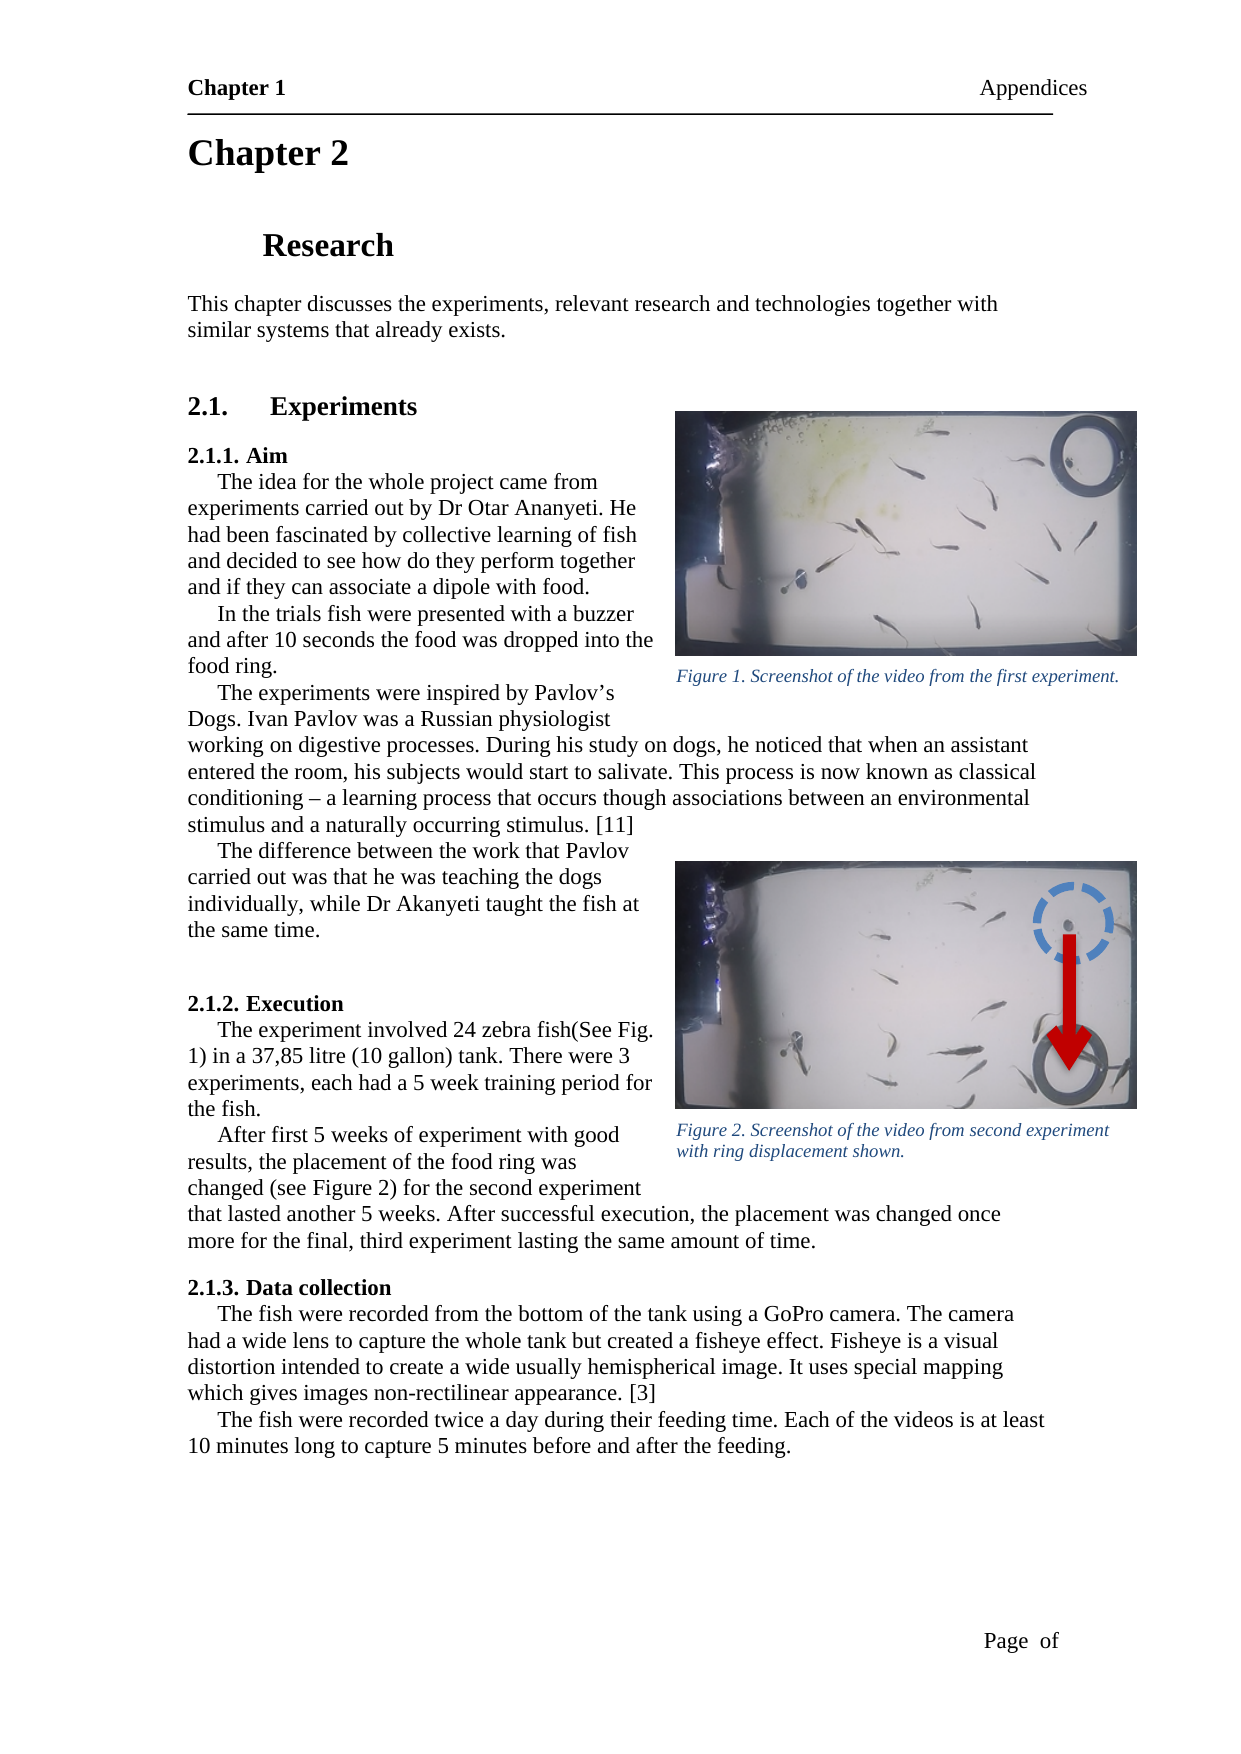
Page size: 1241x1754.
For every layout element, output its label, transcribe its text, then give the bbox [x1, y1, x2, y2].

subtitle Research [187, 225, 1053, 263]
text In the trials fish were presented with a buzzer and after 10 seconds the food was dropped into the food ring. [187, 600, 1053, 679]
text The idea for the whole project came from experiments carried out by Dr Otar Ananyeti. He had been fascinated by collective learning of fish and decided to see how do they perform together and if they can associate a dipole with food. [187, 468, 675, 600]
subtitle Execution [187, 989, 675, 1016]
text Chapter 2 [187, 131, 1053, 200]
subtitle Data collection [187, 1274, 1053, 1300]
text This chapter discusses the experiments, relevant research and technologies together with similar systems that already exists. [187, 290, 1053, 342]
text The fish were recorded twice a day during their feeding time. Each of the videos is at least 10 minutes long to capture 5 minutes before and after the feeding. [187, 1406, 1053, 1458]
picture [675, 861, 1137, 1109]
text The experiments were inspired by Pavlov’s Dogs. Ivan Pavlov was a Russian physiologist working on digestive processes. During his study on dogs, he noticed that when an assistant entered the room, his subjects would start to salivate. This process is now known as classical conditioning – a learning process that occurs though associations between an environmental stimulus and a naturally occurring stimulus. [11] [187, 679, 1053, 837]
subtitle Aim [187, 442, 675, 468]
text The difference between the work that Pavlov carried out was that he was teaching the dogs individually, while Dr Akanyeti taught the fish at the same time. [187, 837, 1053, 942]
text The experiment involved 24 zebra fish(See Fig. 1) in a 37,85 litre (10 gallon) tank. There were 3 experiments, each had a 5 week training period for the fish. [187, 1016, 1053, 1121]
text The fish were recorded from the bottom of the tank using a GoPro camera. The camera had a wide lens to capture the whole tank but created a fisheye effect. Fisheye is a visual distortion intended to create a wide usually hemispherical image. It uses special mapping which gives images non-rectilinear appearance. [3] [187, 1300, 1053, 1406]
subtitle Experiments [187, 390, 1053, 421]
picture [675, 411, 1137, 656]
text After first 5 weeks of experiment with good results, the placement of the food ring was changed (see Figure 2) for the second experiment that lasted another 5 weeks. After successful execution, the placement was changed once more for the final, third experiment lasting the same amount of time. [187, 1121, 1053, 1253]
